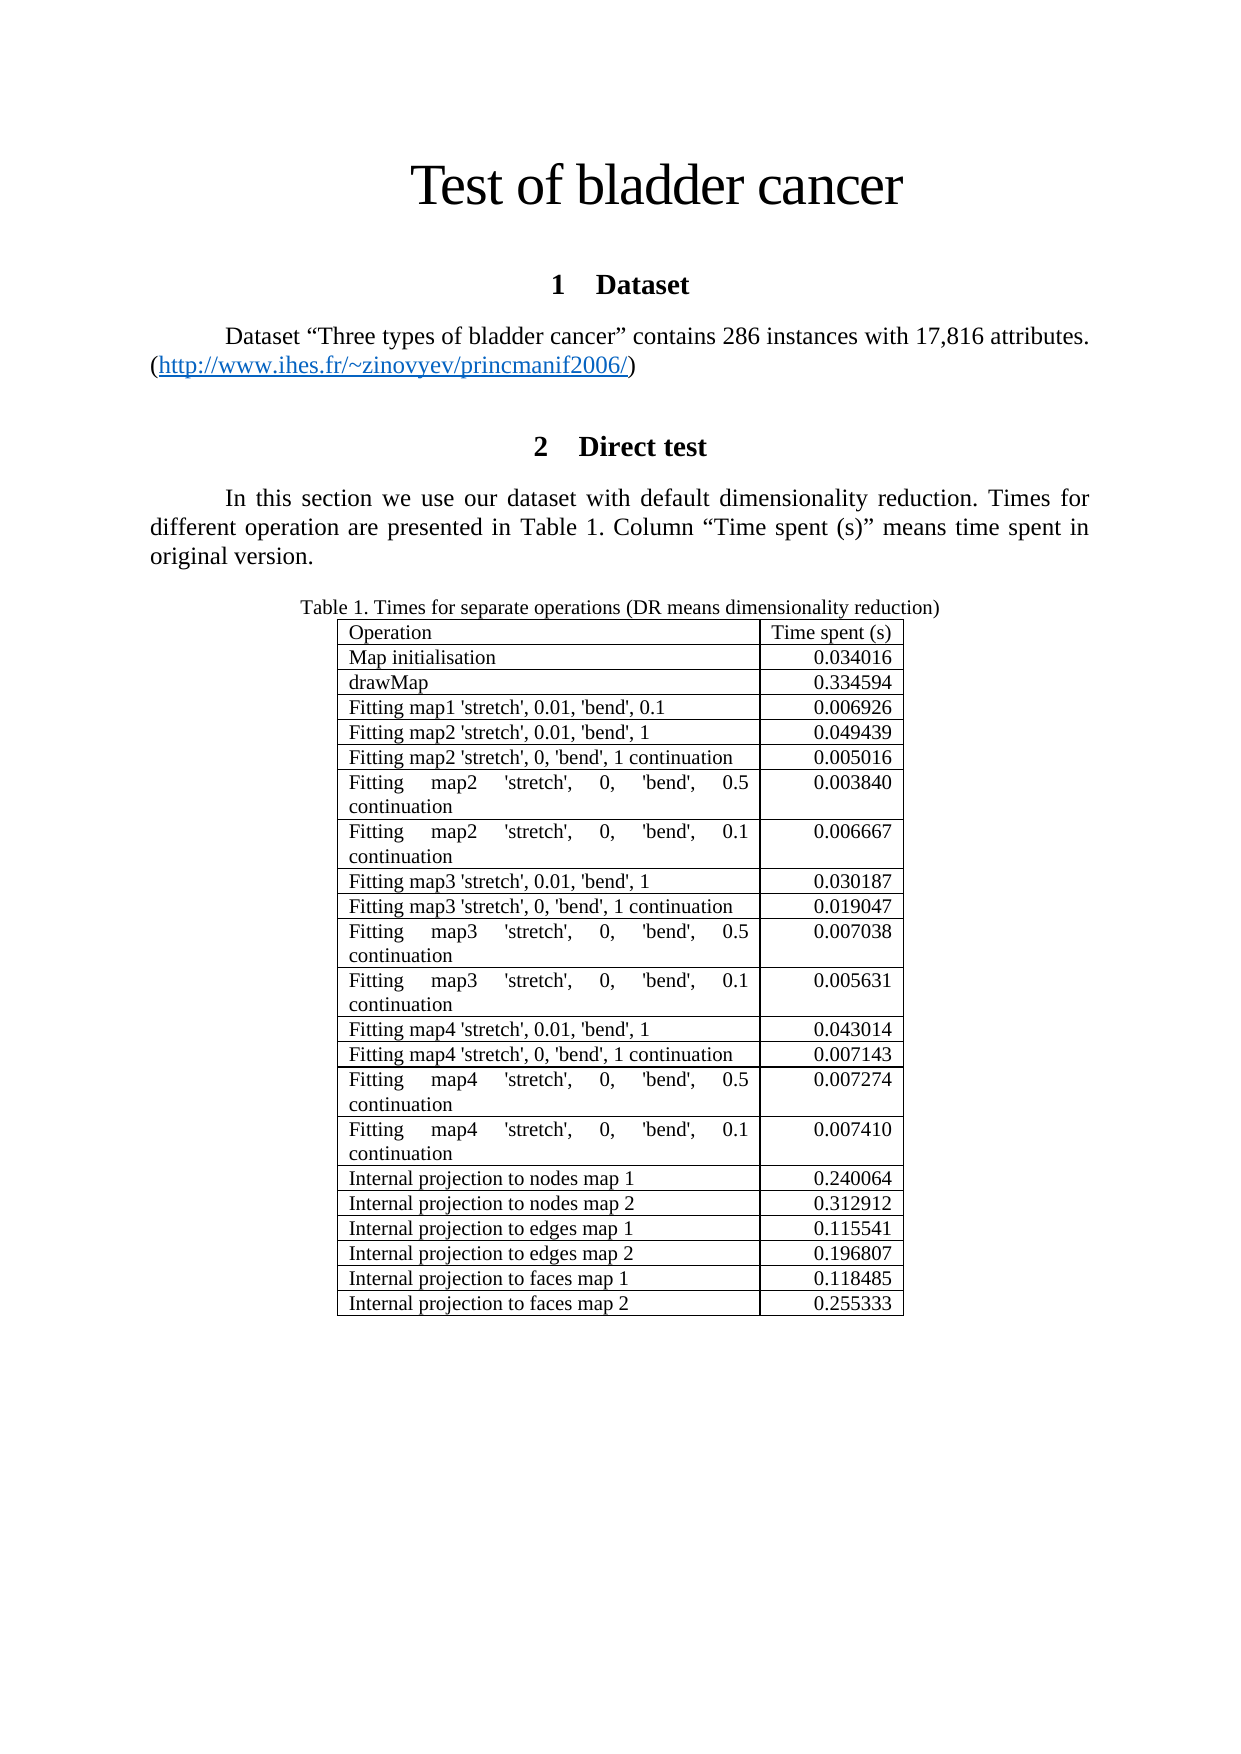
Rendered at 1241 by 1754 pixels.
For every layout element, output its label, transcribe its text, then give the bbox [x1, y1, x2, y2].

text Dataset “Three types of bladder cancer” contains 286 instances with 17,816 attributes. (http://www.ihes.fr/~zinovyev/princmanif2006/) [150, 321, 1090, 379]
table_cell 0.007038 [761, 919, 903, 967]
table_cell Fitting map4 'stretch', 0, 'bend', 0.5 continuation [338, 1068, 759, 1116]
table_cell Map initialisation [338, 645, 759, 669]
table_cell Fitting map3 'stretch', 0, 'bend', 0.1 continuation [338, 968, 759, 1016]
table_cell Fitting map2 'stretch', 0, 'bend', 0.5 continuation [338, 770, 759, 818]
table_cell 0.034016 [761, 645, 903, 669]
table_cell 0.006926 [761, 695, 903, 719]
table_cell 0.312912 [761, 1191, 903, 1215]
table_cell Fitting map4 'stretch', 0, 'bend', 0.1 continuation [338, 1117, 759, 1165]
table_cell 0.007410 [761, 1117, 903, 1165]
table_cell Fitting map4 'stretch', 0.01, 'bend', 1 [338, 1017, 759, 1041]
table_cell 0.255333 [761, 1291, 903, 1315]
table_cell Internal projection to faces map 1 [338, 1266, 759, 1290]
table_cell Fitting map3 'stretch', 0.01, 'bend', 1 [338, 869, 759, 893]
table_cell Fitting map2 'stretch', 0.01, 'bend', 1 [338, 720, 759, 744]
table_cell 0.007274 [761, 1068, 903, 1116]
subtitle Dataset [150, 267, 1090, 301]
table_cell 0.006667 [761, 820, 903, 868]
table_cell Fitting map4 'stretch', 0, 'bend', 1 continuation [338, 1042, 759, 1066]
table_cell Fitting map2 'stretch', 0, 'bend', 0.1 continuation [338, 820, 759, 868]
table_cell Internal projection to faces map 2 [338, 1291, 759, 1315]
table_cell Internal projection to nodes map 1 [338, 1166, 759, 1190]
table_cell 0.030187 [761, 869, 903, 893]
table_cell 0.019047 [761, 894, 903, 918]
table_cell Fitting map3 'stretch', 0, 'bend', 0.5 continuation [338, 919, 759, 967]
table_header Operation [338, 620, 759, 644]
table_cell 0.049439 [761, 720, 903, 744]
subtitle Direct test [150, 429, 1090, 462]
title Test of bladder cancer [150, 150, 1090, 217]
table_cell Internal projection to edges map 1 [338, 1216, 759, 1240]
table_cell 0.043014 [761, 1017, 903, 1041]
text Table 1. Times for separate operations (DR means dimensionality reduction) [150, 594, 1090, 619]
table_cell 0.007143 [761, 1042, 903, 1066]
table_cell Fitting map1 'stretch', 0.01, 'bend', 0.1 [338, 695, 759, 719]
table_cell 0.003840 [761, 770, 903, 818]
table_cell 0.196807 [761, 1241, 903, 1265]
table_cell 0.005016 [761, 745, 903, 769]
table_cell Internal projection to edges map 2 [338, 1241, 759, 1265]
text In this section we use our dataset with default dimensionality reduction. Times for different operation are presented in Table 1. Column “Time spent (s)” means time spent in original version. [150, 483, 1090, 569]
table_cell 0.005631 [761, 968, 903, 1016]
table_cell 0.115541 [761, 1216, 903, 1240]
table_cell 0.334594 [761, 670, 903, 694]
table_cell drawMap [338, 670, 759, 694]
table_cell Fitting map3 'stretch', 0, 'bend', 1 continuation [338, 894, 759, 918]
table_cell Internal projection to nodes map 2 [338, 1191, 759, 1215]
table_header Time spent (s) [761, 620, 903, 644]
table_cell 0.118485 [761, 1266, 903, 1290]
table_cell 0.240064 [761, 1166, 903, 1190]
table_cell Fitting map2 'stretch', 0, 'bend', 1 continuation [338, 745, 759, 769]
